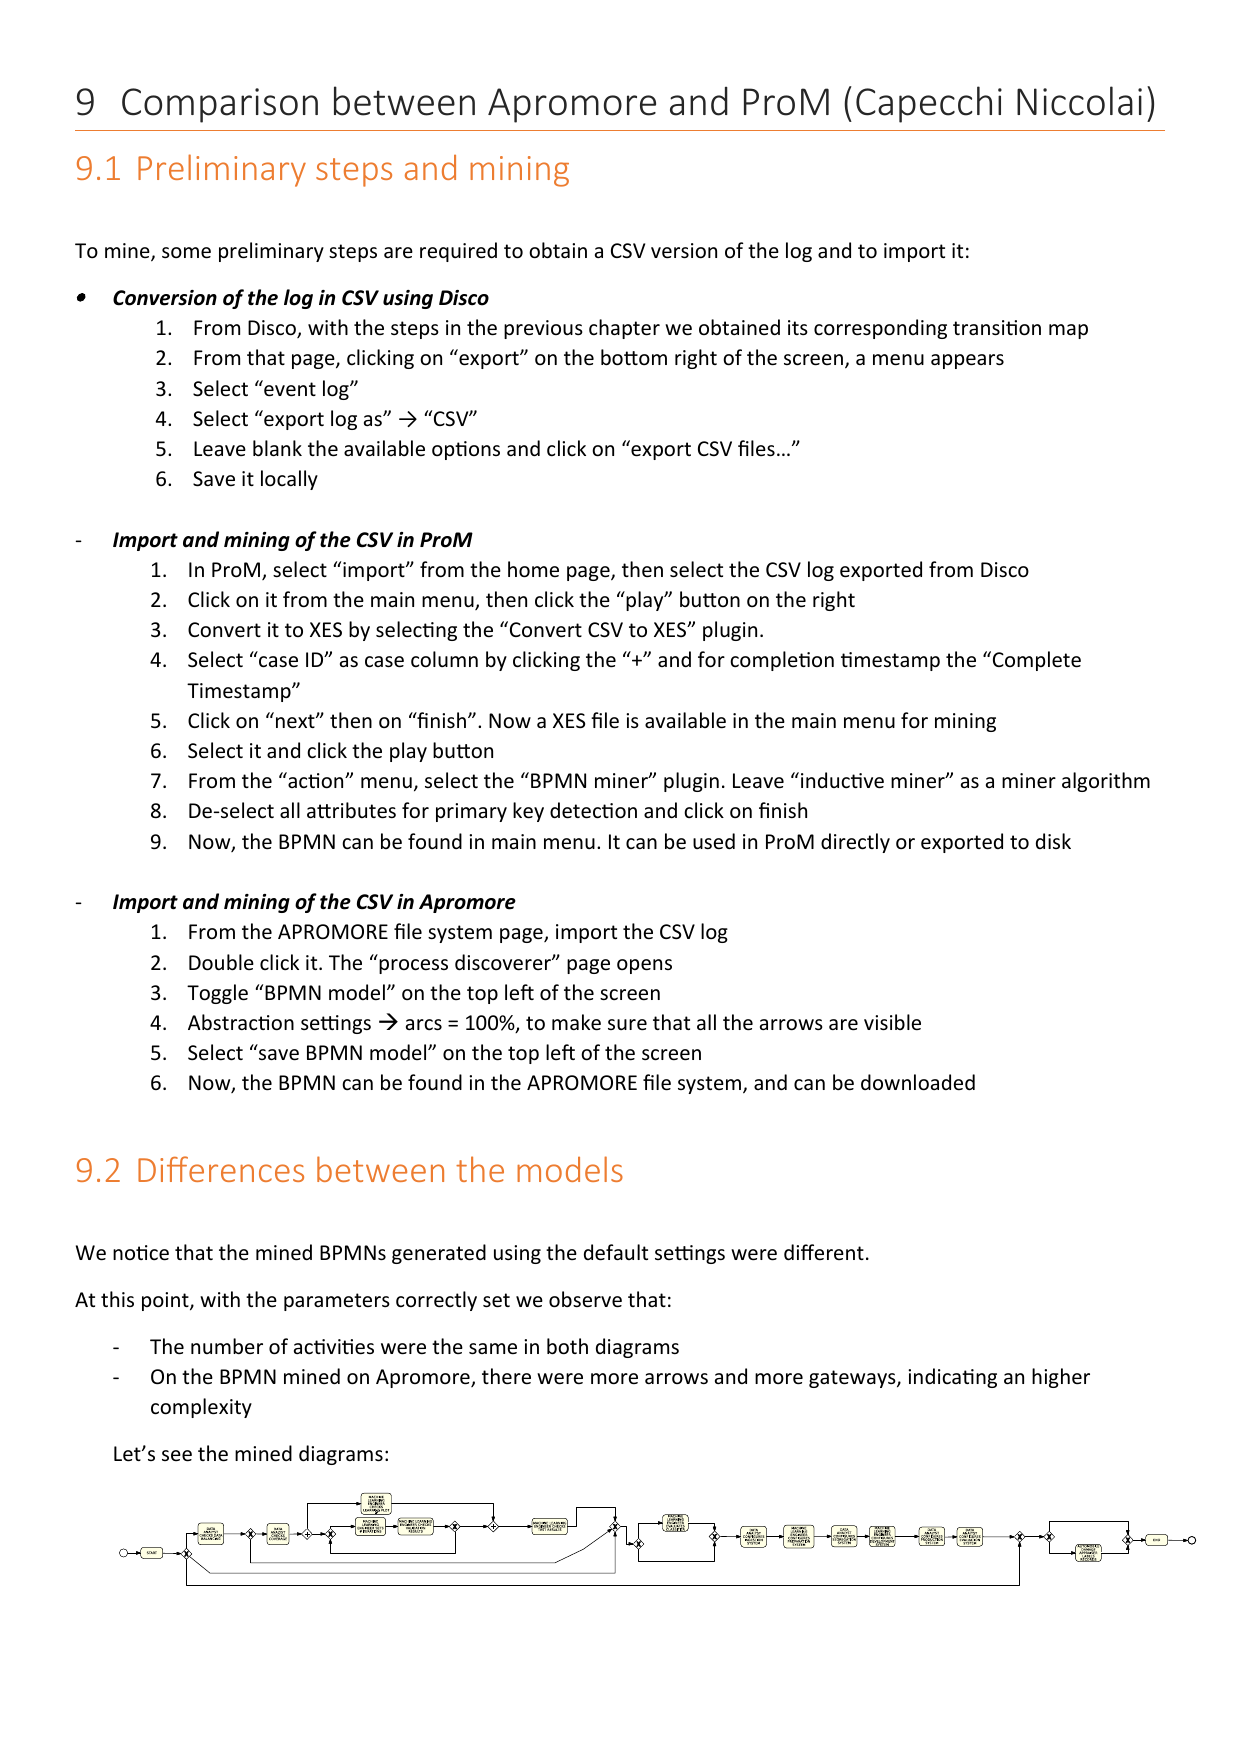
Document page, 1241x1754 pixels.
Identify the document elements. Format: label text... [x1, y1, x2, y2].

list Abstraction settings arcs = 100%, to make sure that all the arrows are visible [150, 1008, 1165, 1036]
list Import and mining of the CSV in ProM [75, 525, 1165, 553]
list Select “export log as” → “CSV” [155, 404, 1165, 432]
text At this point, with the parameters correctly set we observe that: [75, 1285, 1165, 1313]
subtitle Comparison between Apromore and ProM (Capecchi Niccolai) [75, 75, 1165, 130]
list From Disco, with the steps in the previous chapter we obtained its corresponding transition map [155, 313, 1165, 341]
list The number of activities were the same in both diagrams [112, 1332, 1165, 1360]
list Select “case ID” as case column by clicking the “+” and for completion timestamp the “Complete Timestamp” [150, 646, 1165, 704]
list Select it and click the play button [150, 736, 1165, 764]
text We notice that the mined BPMNs generated using the default settings were different. [75, 1238, 1165, 1266]
list Import and mining of the CSV in Apromore [75, 887, 1165, 915]
subtitle Differences between the models [75, 1146, 1165, 1191]
list De-select all attributes for primary key detection and click on finish [150, 797, 1165, 825]
list From the APROMORE file system page, import the CSV log [150, 917, 1165, 946]
list Toggle “BPMN model” on the top left of the screen [150, 978, 1165, 1006]
list Click on it from the main menu, then click the “play” button on the right [150, 585, 1165, 613]
text To mine, some preliminary steps are required to obtain a CSV version of the log and to import it: [75, 236, 1165, 264]
list In ProM, select “import” from the home page, then select the CSV log exported from Disco [150, 555, 1165, 583]
list Select “save BPMN model” on the top left of the screen [150, 1038, 1165, 1066]
subtitle Preliminary steps and mining [75, 143, 1165, 189]
list Leave blank the available options and click on “export CSV files…” [155, 434, 1165, 462]
list Click on “next” then on “finish”. Now a XES file is available in the main menu for mining [150, 706, 1165, 734]
text Let’s see the mined diagrams: [112, 1439, 1165, 1467]
list Now, the BPMN can be found in the APROMORE file system, and can be downloaded [150, 1068, 1165, 1097]
list From the “action” menu, select the “BPMN miner” plugin. Leave “inductive miner” as a miner algorithm [150, 766, 1165, 794]
list Double click it. The “process discoverer” page opens [150, 948, 1165, 976]
list Save it locally [155, 464, 1165, 492]
list Select “event log” [155, 374, 1165, 402]
list Conversion of the log in CSV using Disco [75, 283, 1165, 311]
list Convert it to XES by selecting the “Convert CSV to XES” plugin. [150, 615, 1165, 643]
list Now, the BPMN can be found in main menu. It can be used in ProM directly or exported to disk [150, 827, 1165, 855]
list On the BPMN mined on Apromore, there were more arrows and more gateways, indicating an higher complexity [112, 1362, 1165, 1421]
list From that page, clicking on “export” on the bottom right of the screen, a menu appears [155, 343, 1165, 372]
